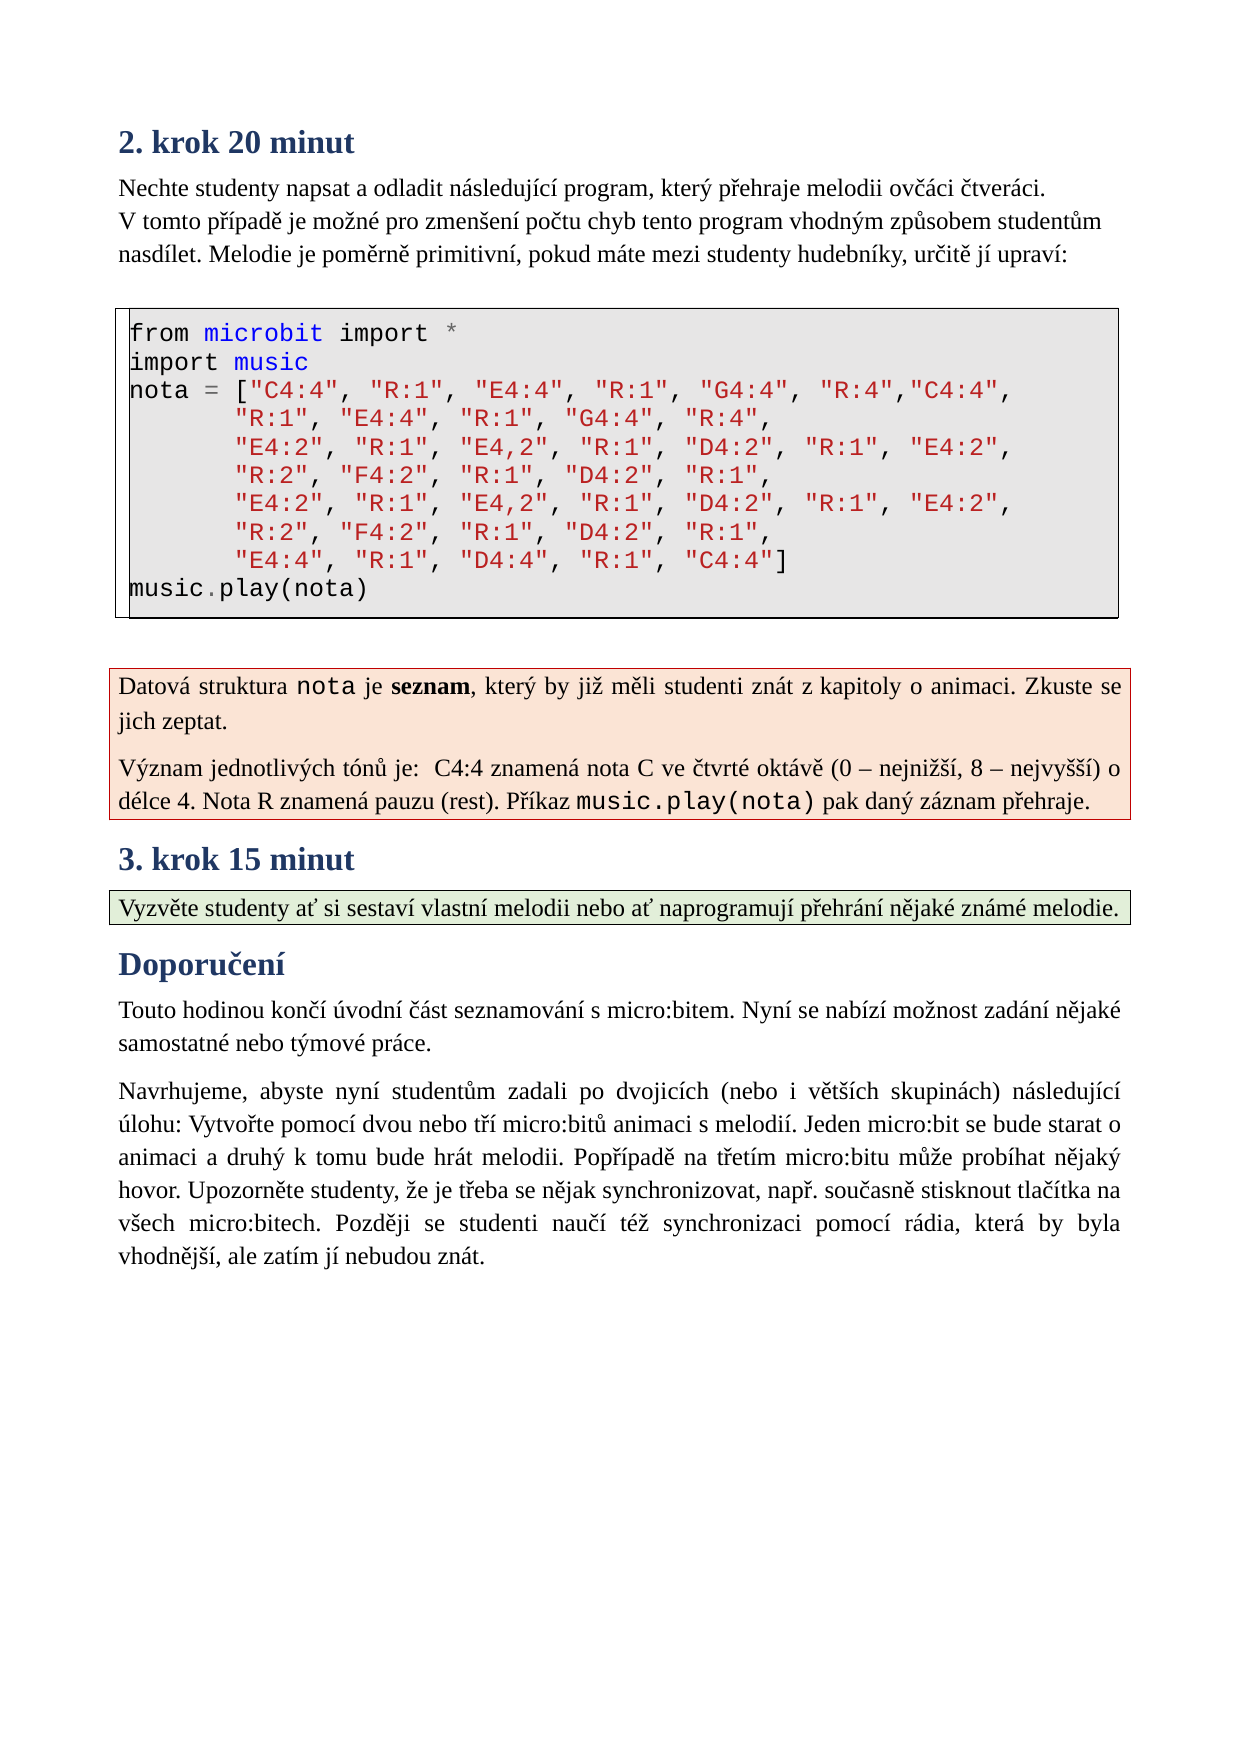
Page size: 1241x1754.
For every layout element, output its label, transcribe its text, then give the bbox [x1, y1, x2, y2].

text Datová struktura nota je seznam, který by již měli studenti znát z kapitoly o animaci. Zkuste se jich zeptat. [110, 669, 1130, 734]
list Nechte studenty napsat a odladit následující program, který přehraje melodii ovčáci čtveráci. V tomto případě je možné pro zmenšení počtu chyb tento program vhodným způsobem studentům nasdílet. Melodie je poměrně primitivní, pokud máte mezi studenty hudebníky, určitě jí upraví: [118, 173, 1122, 268]
text Vyzvěte studenty ať si sestaví vlastní melodii nebo ať naprogramují přehrání nějaké známé melodie. [110, 891, 1130, 924]
text Touto hodinou končí úvodní část seznamování s micro:bitem. Nyní se nabízí možnost zadání nějaké samostatné nebo týmové práce. [118, 995, 1122, 1057]
subtitle 3. krok 15 minut [118, 839, 1122, 878]
subtitle 2. krok 20 minut [118, 122, 1122, 161]
subtitle Doporučení [118, 944, 1122, 983]
text Význam jednotlivých tónů je: C4:4 znamená nota C ve čtvrté oktávě (0 – nejnižší, 8 – nejvyšší) o délce 4. Nota R znamená pauzu (rest). Příkaz music.play(nota) pak daný záznam přehraje. [110, 750, 1130, 819]
text Navrhujeme, abyste nyní studentům zadali po dvojicích (nebo i větších skupinách) následující úlohu: Vytvořte pomocí dvou nebo tří micro:bitů animaci s melodií. Jeden micro:bit se bude starat o animaci a druhý k tomu bude hrát melodii. Popřípadě na třetím micro:bitu může probíhat nějaký hovor. Upozorněte studenty, že je třeba se nějak synchronizovat, např. současně stisknout tlačítka na všech micro:bitech. Později se studenti naučí též synchronizaci pomocí rádia, která by byla vhodnější, ale zatím jí nebudou znát. [118, 1076, 1122, 1269]
